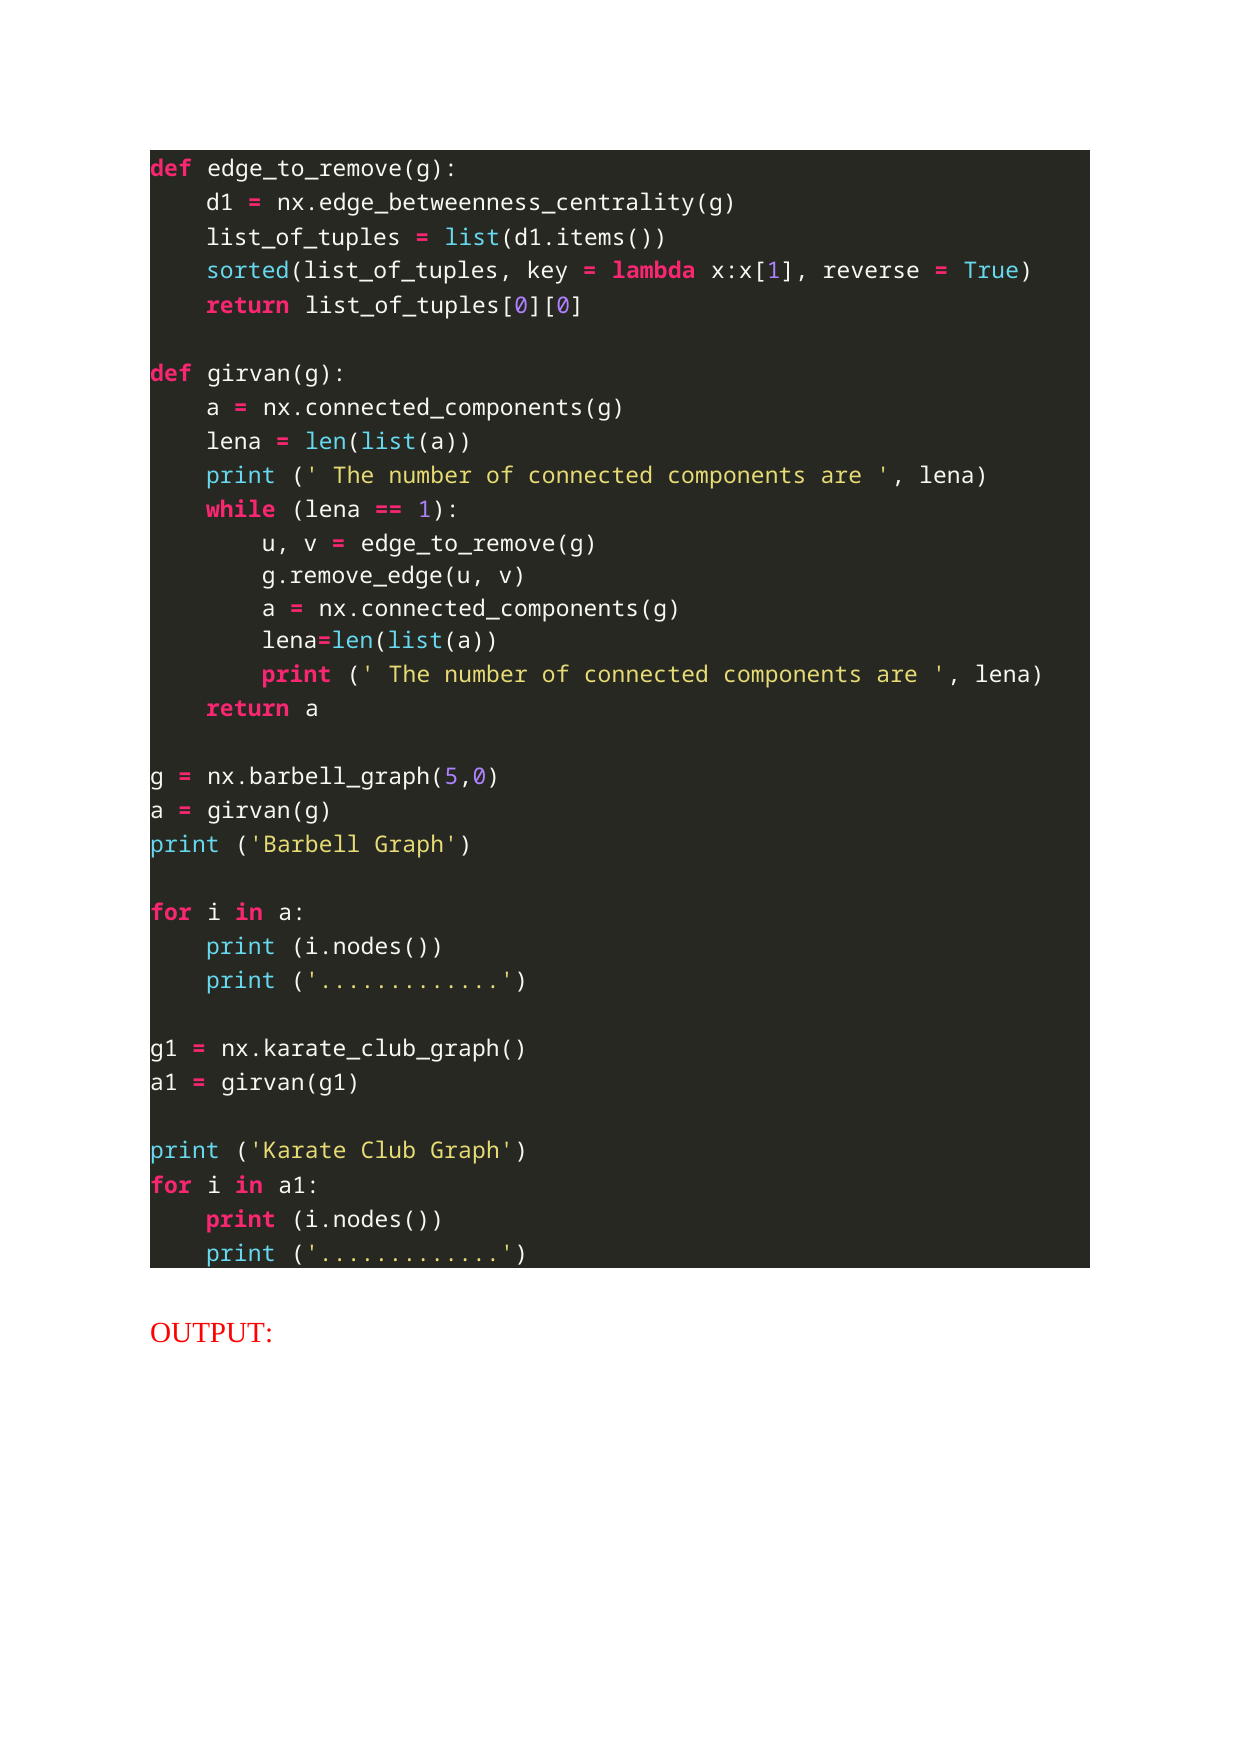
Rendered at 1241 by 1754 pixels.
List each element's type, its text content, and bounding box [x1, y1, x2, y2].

text OUTPUT: [150, 1315, 1090, 1349]
text for i in a1: [150, 1166, 1090, 1200]
text a = girvan(g) [150, 792, 1090, 826]
text u, v = edge_to_remove(g) [150, 525, 1090, 559]
text return a [150, 689, 1090, 723]
text print ('Barbell Graph') [150, 826, 1090, 860]
text g.remove_edge(u, v) [150, 559, 1090, 590]
text g = nx.barbell_graph(5,0) [150, 757, 1090, 792]
text list_of_tuples = list(d1.items()) [150, 218, 1090, 252]
text while (lena == 1): [150, 491, 1090, 525]
text return list_of_tuples[0][0] [150, 286, 1090, 320]
text a = nx.connected_components(g) [150, 388, 1090, 422]
text a = nx.connected_components(g) [150, 590, 1090, 624]
text g1 = nx.karate_club_graph() [150, 1030, 1090, 1064]
text print (' The number of connected components are ', lena) [150, 457, 1090, 491]
text print ('.............') [150, 1234, 1090, 1268]
text d1 = nx.edge_betweenness_centrality(g) [150, 184, 1090, 218]
text a1 = girvan(g1) [150, 1064, 1090, 1098]
text for i in a: [150, 894, 1090, 928]
text lena = len(list(a)) [150, 422, 1090, 457]
text print (i.nodes()) [150, 928, 1090, 962]
text print ('Karate Club Graph') [150, 1132, 1090, 1166]
text def edge_to_remove(g): [150, 150, 1090, 184]
text print (i.nodes()) [150, 1200, 1090, 1234]
text def girvan(g): [150, 354, 1090, 388]
text print ('.............') [150, 962, 1090, 996]
text print (' The number of connected components are ', lena) [150, 655, 1090, 689]
text lena=len(list(a)) [150, 624, 1090, 655]
text sorted(list_of_tuples, key = lambda x:x[1], reverse = True) [150, 252, 1090, 286]
